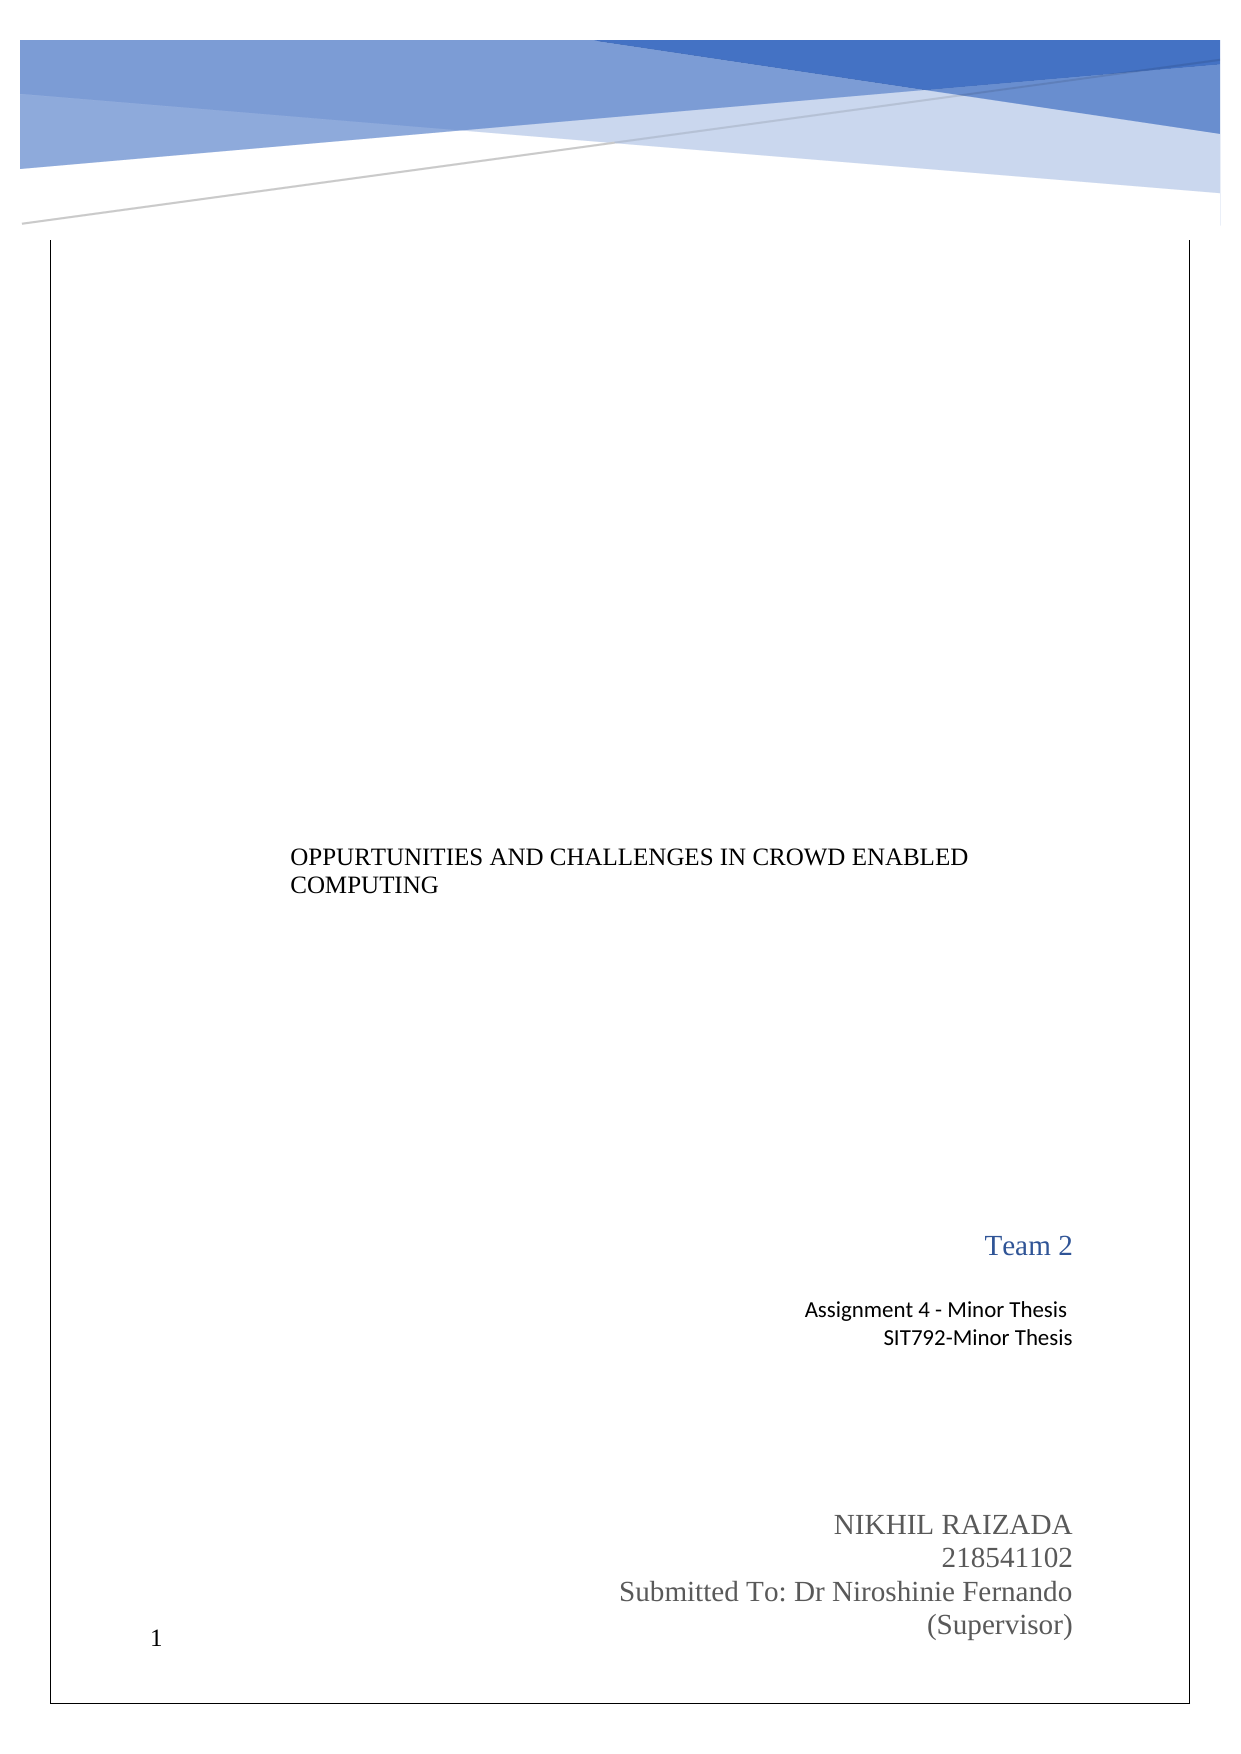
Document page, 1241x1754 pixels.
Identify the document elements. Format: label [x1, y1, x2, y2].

picture [20, 40, 1221, 240]
